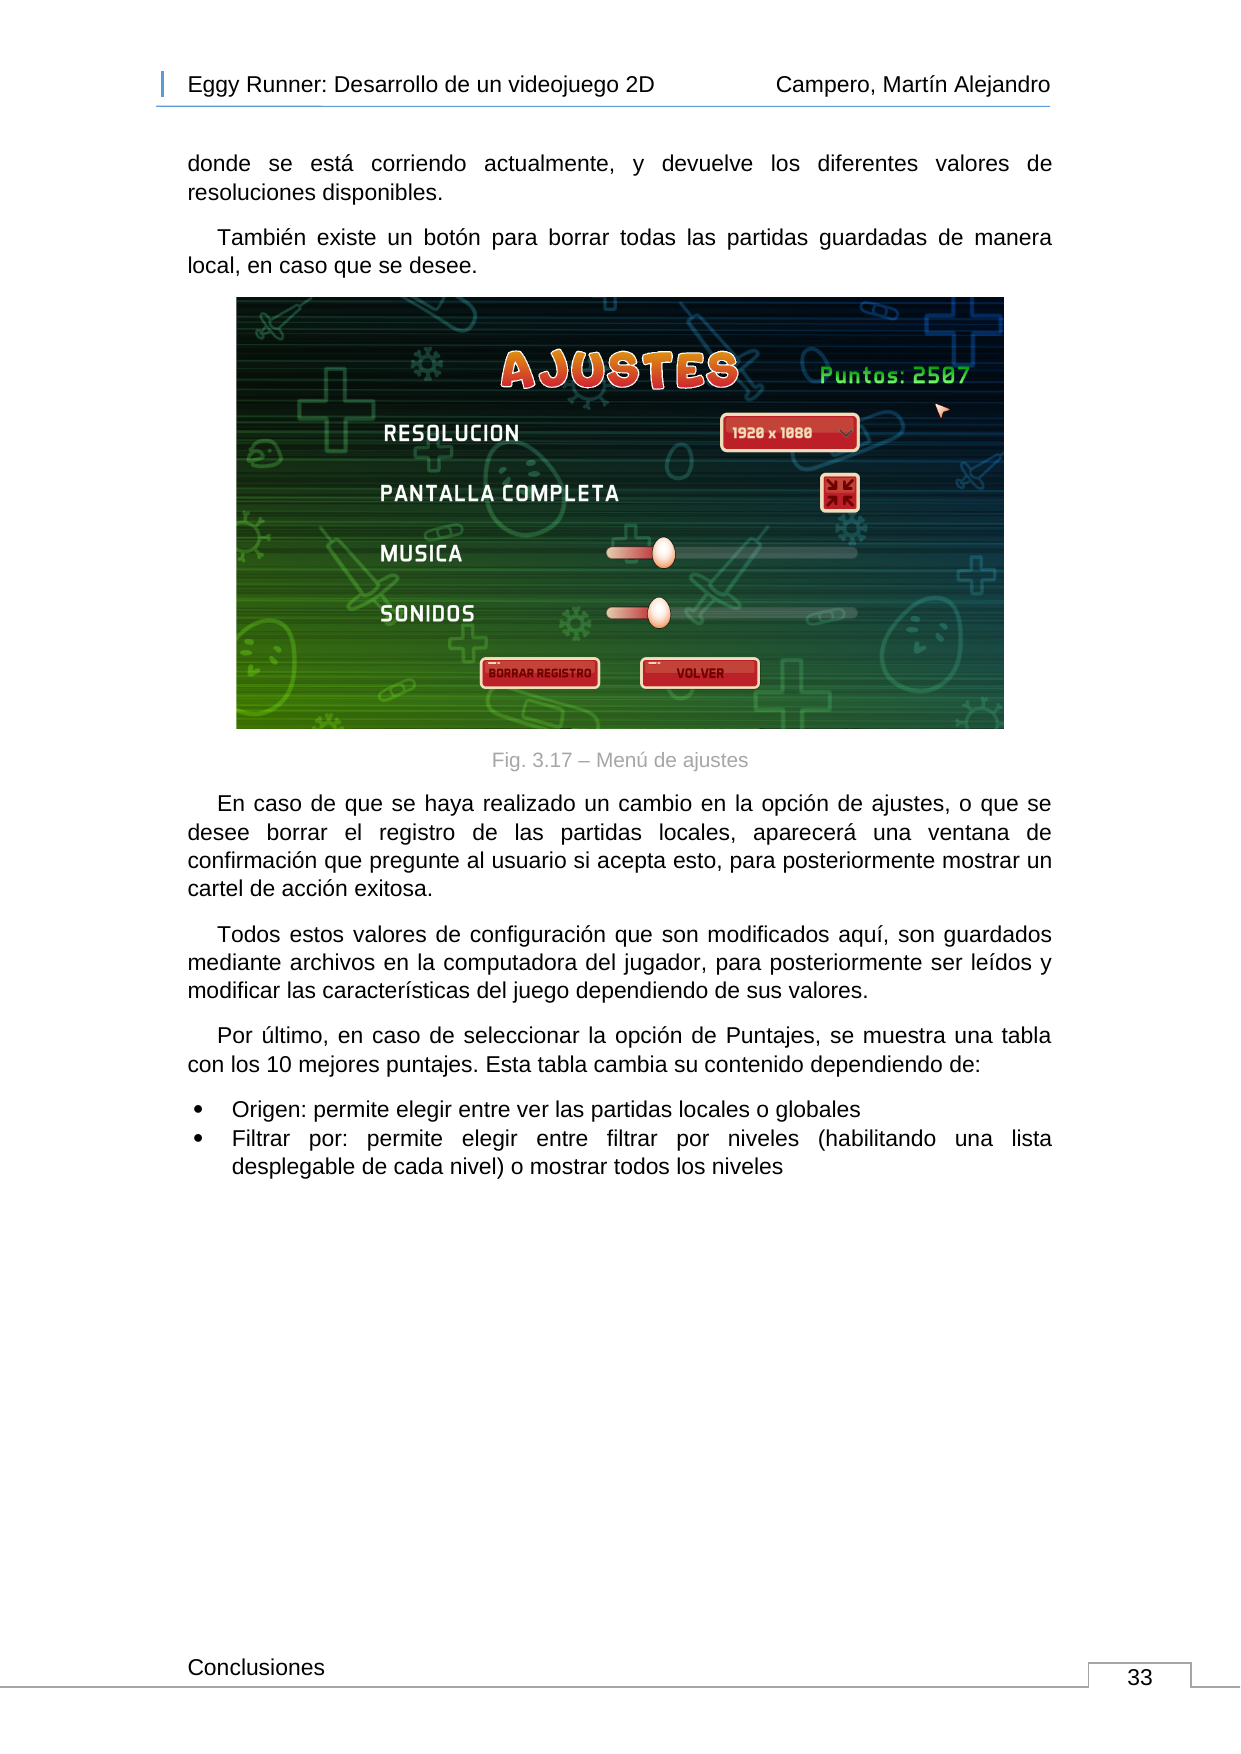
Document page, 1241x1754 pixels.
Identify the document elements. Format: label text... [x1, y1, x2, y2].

text Por último, en caso de seleccionar la opción de Puntajes, se muestra una tabla con los 10 mejores puntajes. Esta tabla cambia su contenido dependiendo de: [187, 1022, 1053, 1077]
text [187, 150, 1053, 205]
text También existe un botón para borrar todas las partidas guardadas de manera local, en caso que se desee. [187, 223, 1053, 278]
list Filtrar por: permite elegir entre filtrar por niveles (habilitando una lista desplegable de cada nivel) o mostrar todos los niveles [194, 1124, 1053, 1179]
list Origen: permite elegir entre ver las partidas locales o globales [194, 1096, 1053, 1122]
picture [236, 297, 1004, 729]
text Todos estos valores de configuración que son modificados aquí, son guardados mediante archivos en la computadora del jugador, para posteriormente ser leídos y modificar las características del juego dependiendo de sus valores. [187, 921, 1053, 1004]
text Fig. 3.17 – Menú de ajustes [187, 748, 1053, 772]
text En caso de que se haya realizado un cambio en la opción de ajustes, o que se desee borrar el registro de las partidas locales, aparecerá una ventana de confirmación que pregunte al usuario si acepta esto, para posteriormente mostrar un cartel de acción exitosa. [187, 790, 1053, 902]
